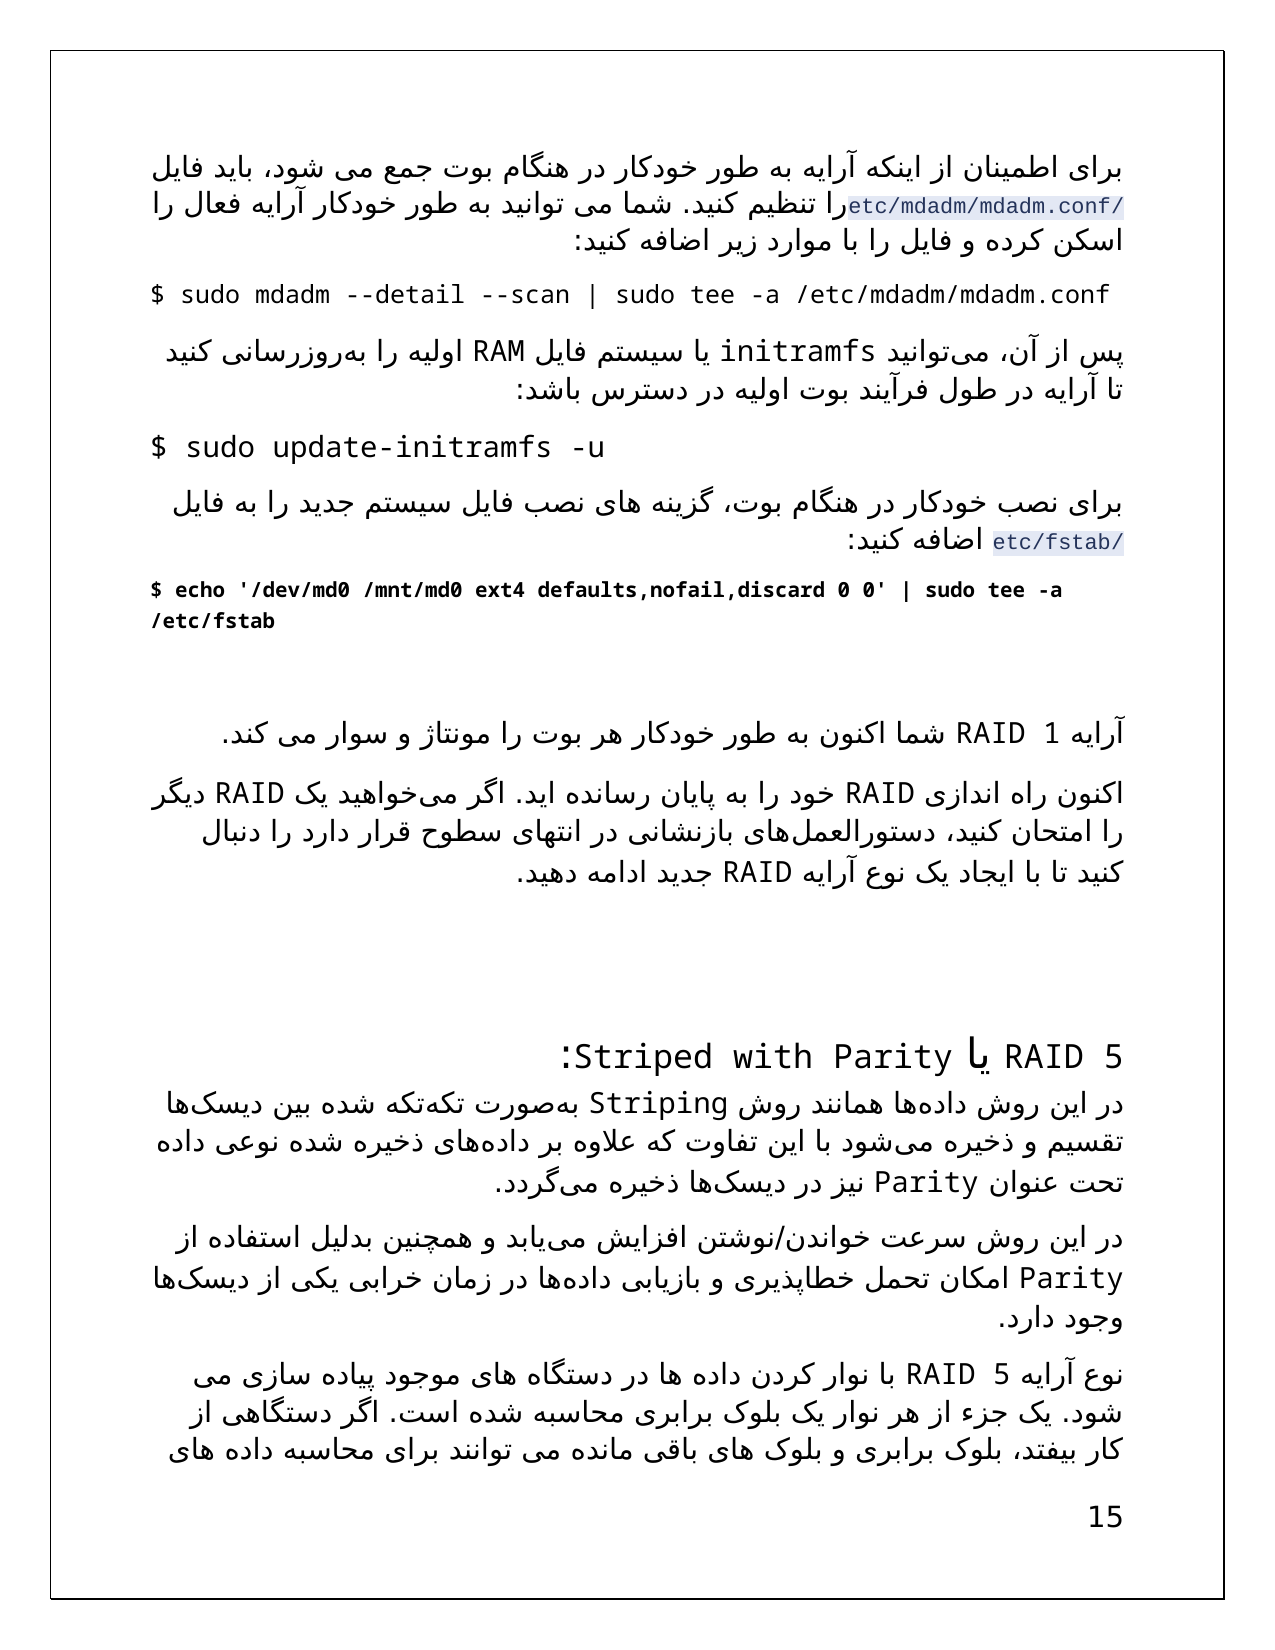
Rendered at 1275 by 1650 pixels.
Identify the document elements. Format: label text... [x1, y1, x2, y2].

text برای نصب خودکار در هنگام بوت، گزینه های نصب فایل سیستم جدید را به فایل /etc/fstab اضافه کنید: [150, 485, 1124, 556]
text پس از آن، می‌توانید initramfs یا سیستم فایل RAM اولیه را به‌روزرسانی کنید تا آرایه در طول فرآیند بوت اولیه در دسترس باشد: [150, 330, 1124, 406]
text $ sudo mdadm --detail --scan | sudo tee -a /etc/mdadm/mdadm.conf [150, 277, 1124, 311]
subtitle RAID 5 یا Striped with Parity: [150, 1030, 1124, 1078]
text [150, 1353, 1124, 1466]
text آرایه RAID 1 شما اکنون به طور خودکار هر بوت را مونتاژ و سوار می کند. [150, 713, 1124, 752]
text $ echo '/dev/md0 /mnt/md0 ext4 defaults,nofail,discard 0 0' | sudo tee -a /etc/fstab [150, 575, 1124, 634]
text اکنون راه اندازی RAID خود را به پایان رسانده اید. اگر می‌خواهید یک RAID دیگر را امتحان کنید، دستورالعمل‌های بازنشانی در انتهای سطوح قرار دارد را دنبال کنید تا با ایجاد یک نوع آرایه RAID جدید ادامه دهید. [150, 772, 1124, 891]
text در این روش داده‌ها همانند روش Striping به‌صورت تکه‌تکه شده بین دیسک‌ها تقسیم و ذخیره می‌شود با این تفاوت که علاوه بر داده‌های ذخیره شده نوعی داده تحت عنوان Parity نیز در دیسک‌ها ذخیره می‌گردد. [150, 1082, 1124, 1201]
text $ sudo update-initramfs -u [150, 426, 1124, 466]
text در این روش سرعت خواندن/نوشتن افزایش می‌یابد و همچنین بدلیل استفاده از Parity امکان تحمل خطاپذیری و بازیابی داده‌ها در زمان خرابی یکی از دیسک‌ها وجود دارد. [150, 1221, 1124, 1334]
text برای اطمینان از اینکه آرایه به طور خودکار در هنگام بوت جمع می شود، باید فایل /etc/mdadm/mdadm.confرا تنظیم کنید. شما می توانید به طور خودکار آرایه فعال را اسکن کرده و فایل را با موارد زیر اضافه کنید: [150, 150, 1124, 257]
